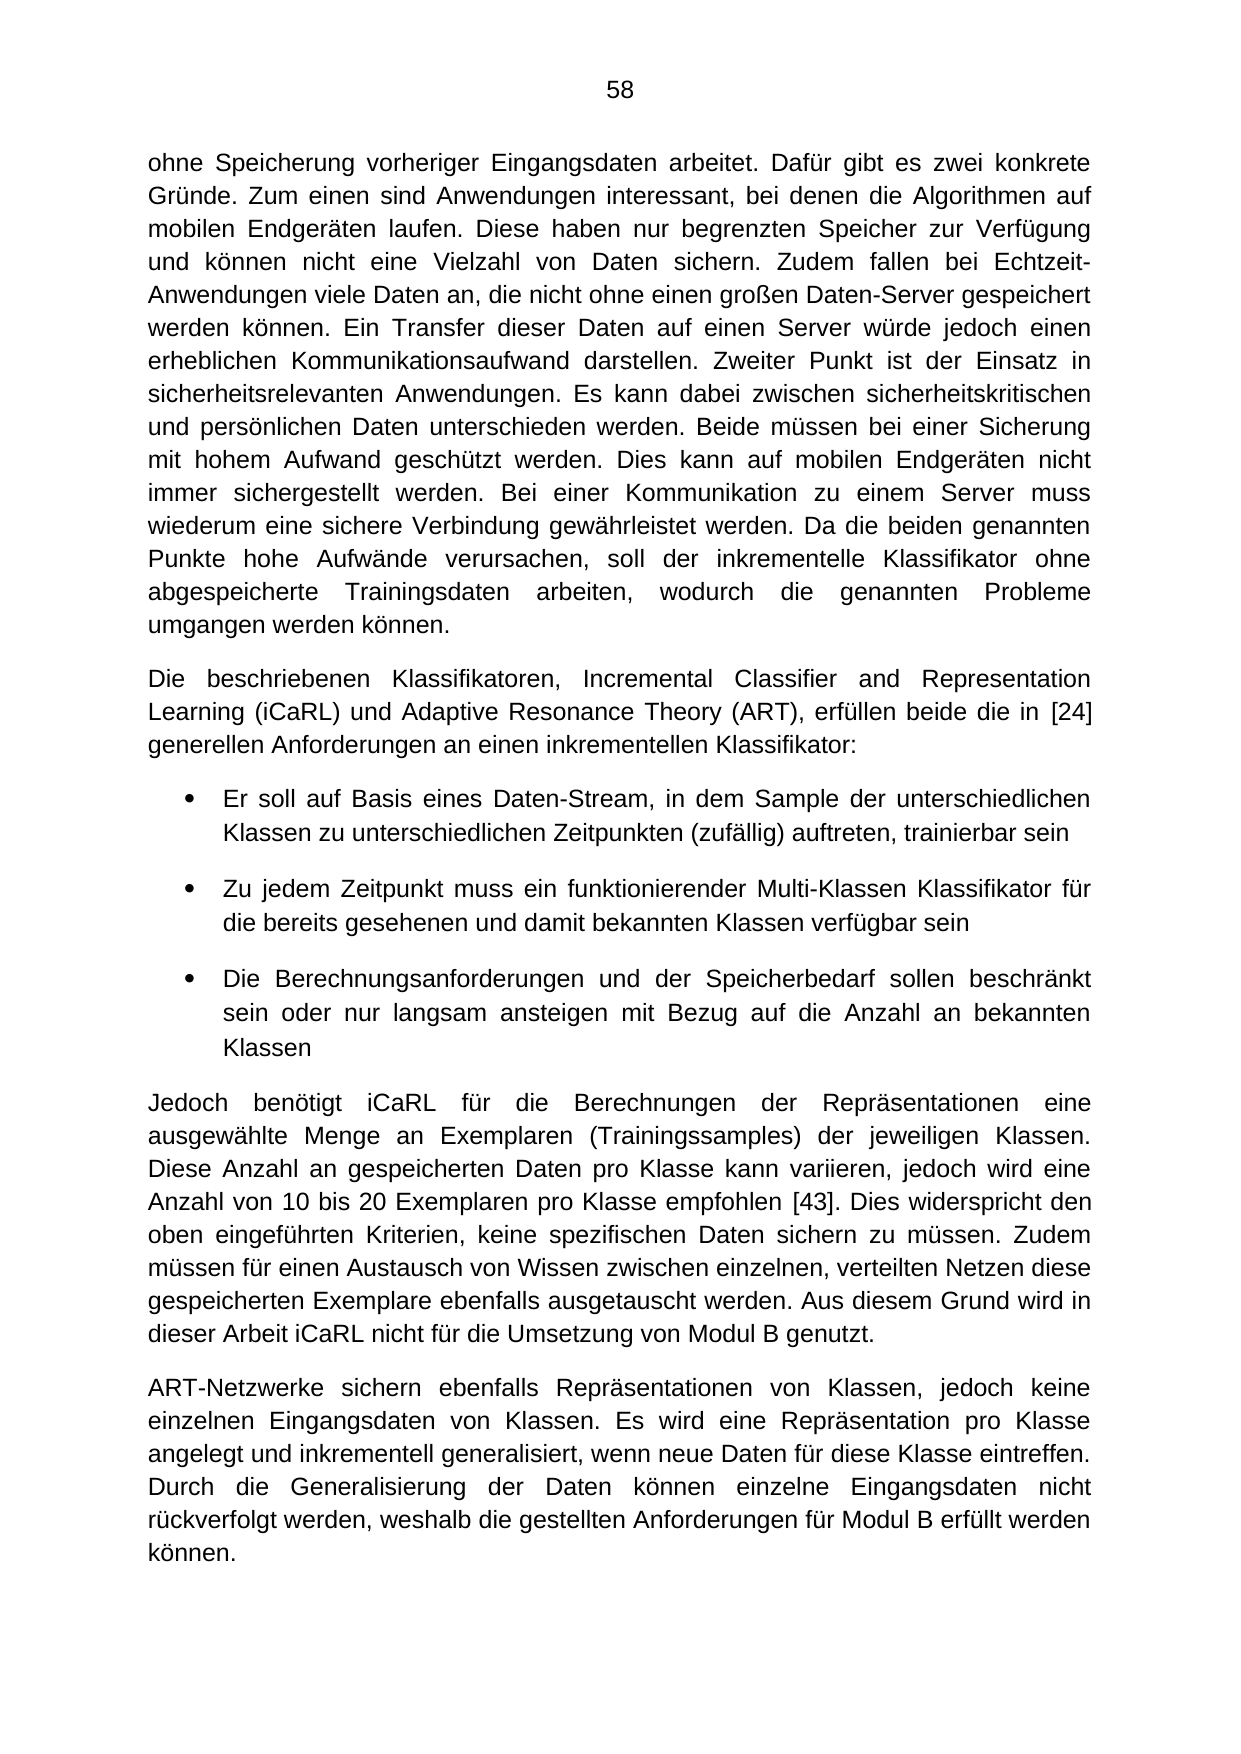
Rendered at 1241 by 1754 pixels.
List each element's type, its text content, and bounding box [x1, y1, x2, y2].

text Jedoch benötigt iCaRL für die Berechnungen der Repräsentationen eine ausgewählte Menge an Exemplaren (Trainingssamples) der jeweiligen Klassen. Diese Anzahl an gespeicherten Daten pro Klasse kann variieren, jedoch wird eine Anzahl von 10 bis 20 Exemplaren pro Klasse empfohlen. Dies widerspricht den oben eingeführten Kriterien, keine spezifischen Daten sichern zu müssen. Zudem müssen für einen Austausch von Wissen zwischen einzelnen, verteilten Netzen diese gespeicherten Exemplare ebenfalls ausgetauscht werden. Aus diesem Grund wird in dieser Arbeit iCaRL nicht für die Umsetzung von Modul B genutzt. [148, 1088, 1092, 1348]
text Zu jedem Zeitpunkt muss ein funktionierender Multi-Klassen Klassifikator für die bereits gesehenen und damit bekannten Klassen verfügbar sein [185, 874, 1092, 937]
text Die beschriebenen Klassifikatoren, Incremental Classifier and Representation Learning (iCaRL) und Adaptive Resonance Theory (ART), erfüllen beide die in generellen Anforderungen an einen inkrementellen Klassifikator: [148, 664, 1092, 759]
list Er soll auf Basis eines Daten-Stream, in dem Sample der unterschiedlichen Klassen zu unterschiedlichen Zeitpunkten (zufällig) auftreten, trainierbar sein [185, 784, 1092, 847]
text Die Berechnungsanforderungen und der Speicherbedarf sollen beschränkt sein oder nur langsam ansteigen mit Bezug auf die Anzahl an bekannten Klassen [185, 963, 1092, 1061]
text ART-Netzwerke sichern ebenfalls Repräsentationen von Klassen, jedoch keine einzelnen Eingangsdaten von Klassen. Es wird eine Repräsentation pro Klasse angelegt und inkrementell generalisiert, wenn neue Daten für diese Klasse eintreffen. Durch die Generalisierung der Daten können einzelne Eingangsdaten nicht rückverfolgt werden, weshalb die gestellten Anforderungen für Modul B erfüllt werden können. [148, 1373, 1092, 1567]
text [148, 148, 1092, 639]
